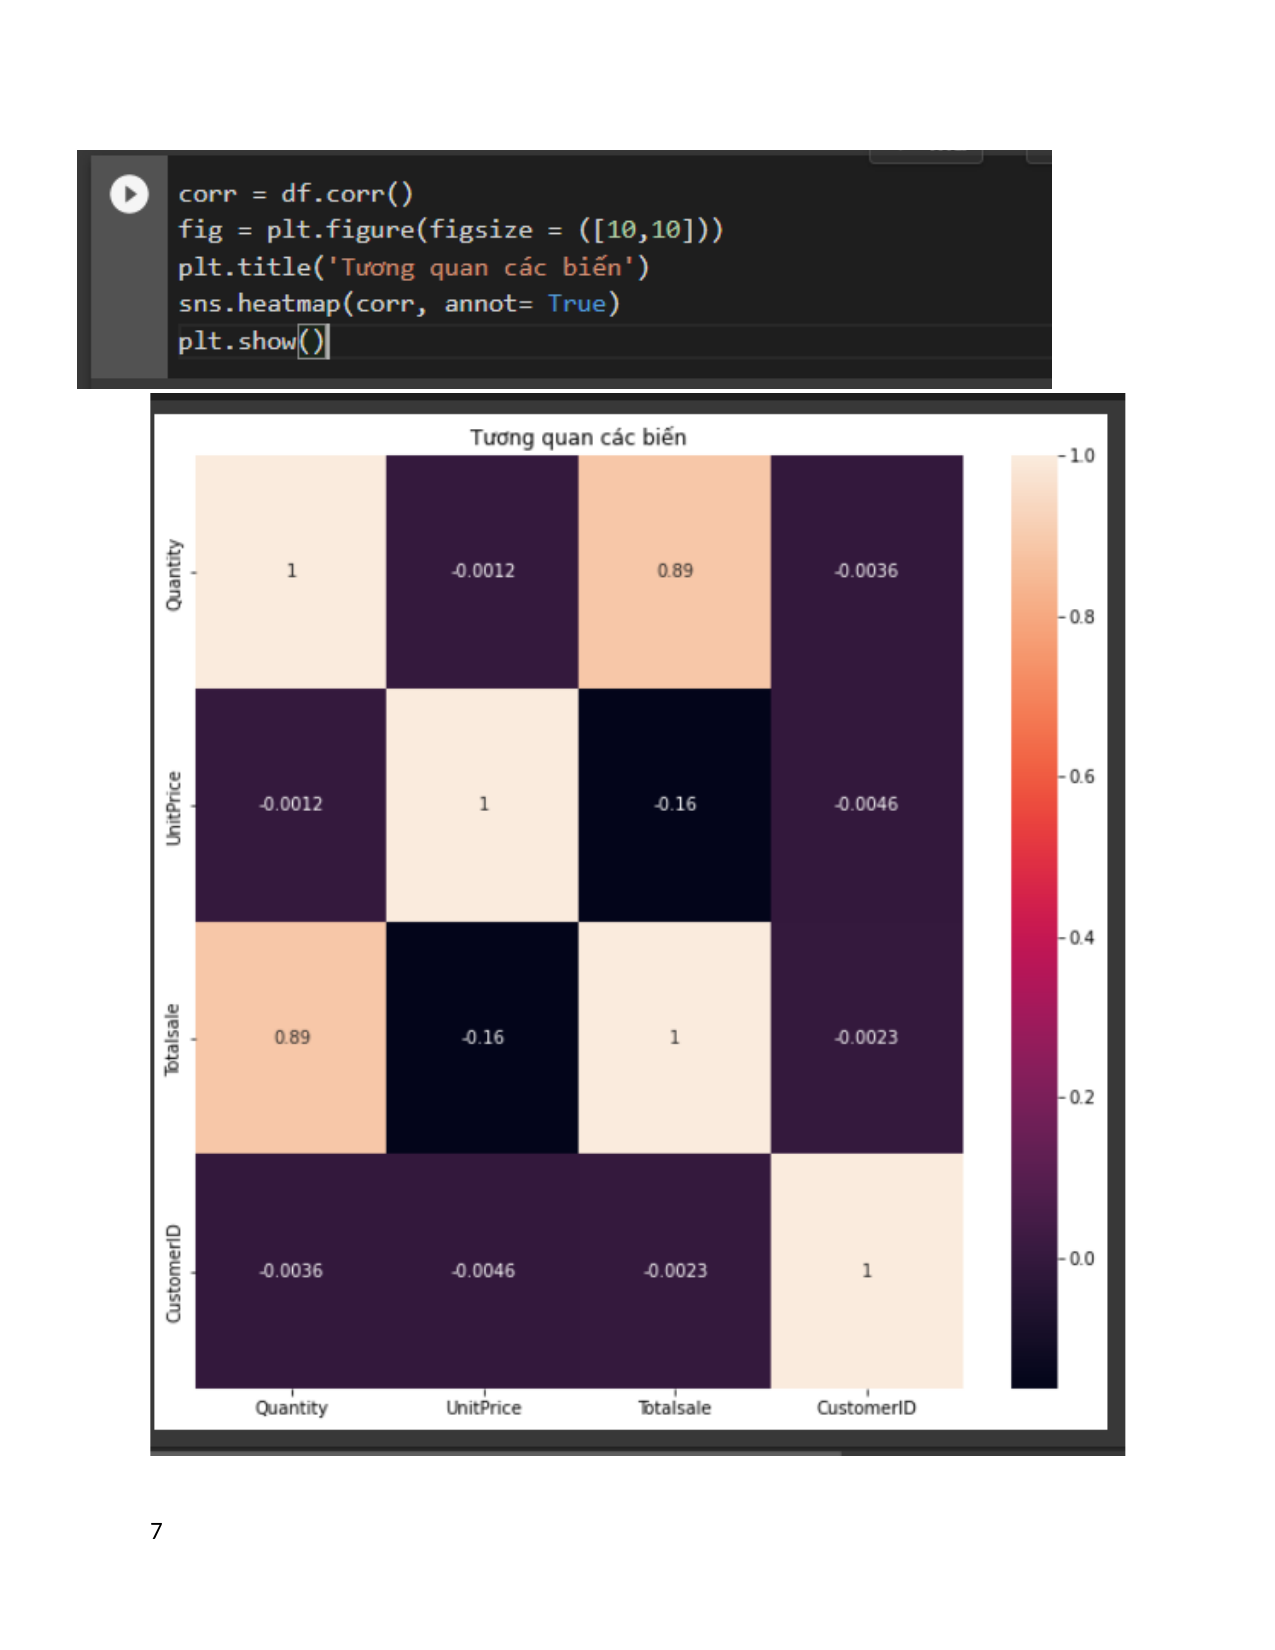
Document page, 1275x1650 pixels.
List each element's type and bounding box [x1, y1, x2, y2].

picture [150, 393, 1126, 1456]
picture [77, 150, 1052, 389]
